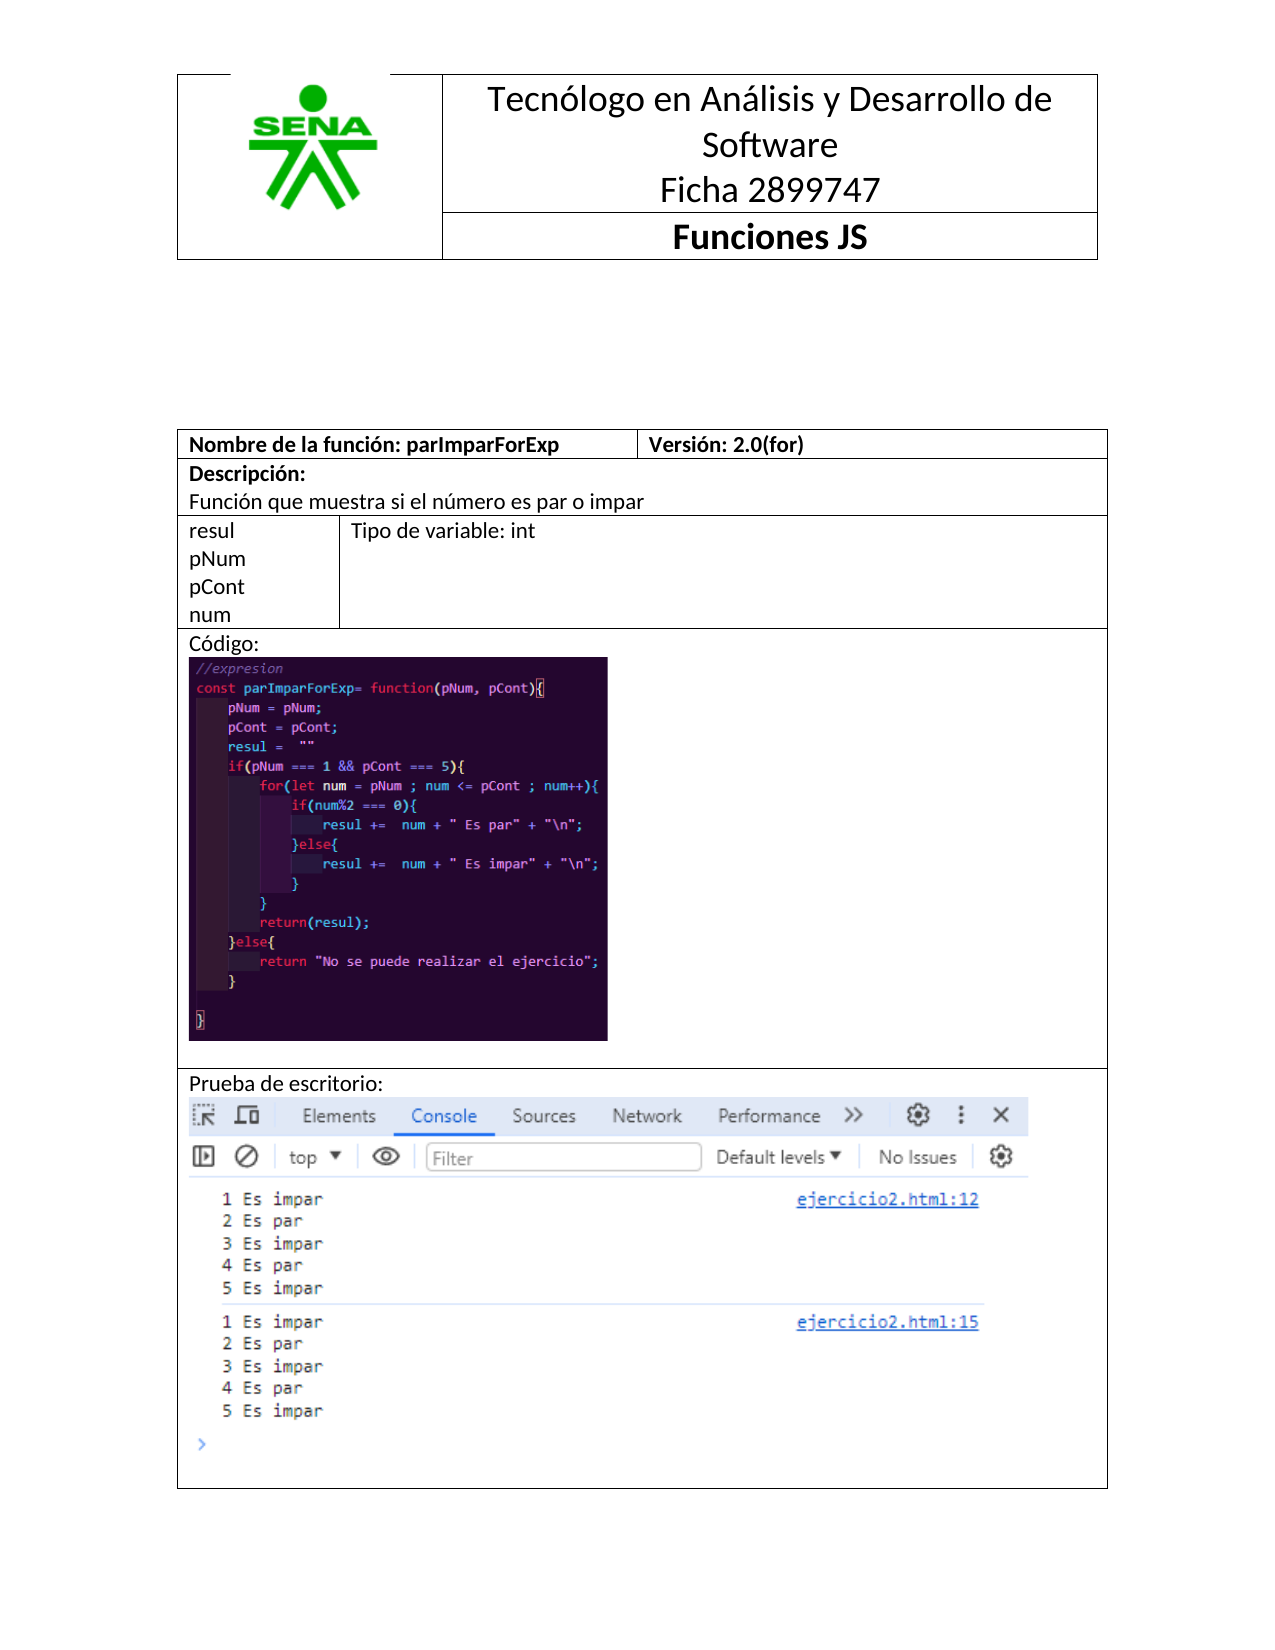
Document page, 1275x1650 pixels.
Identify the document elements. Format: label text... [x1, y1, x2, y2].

table_cell resul pNum pCont num [178, 516, 339, 628]
table_cell Prueba de escritorio: [178, 1069, 1107, 1488]
table_header Versión: 2.0(for) [638, 430, 1107, 458]
picture [230, 74, 390, 226]
picture [188, 657, 608, 1041]
table_cell Código: [178, 629, 1107, 1068]
table_cell Descripción: Función que muestra si el número es par o impar [178, 459, 1107, 515]
table_header Nombre de la función: parImparForExp [178, 430, 637, 458]
table_cell Tipo de variable: int [340, 516, 1107, 628]
picture [188, 1097, 1029, 1460]
